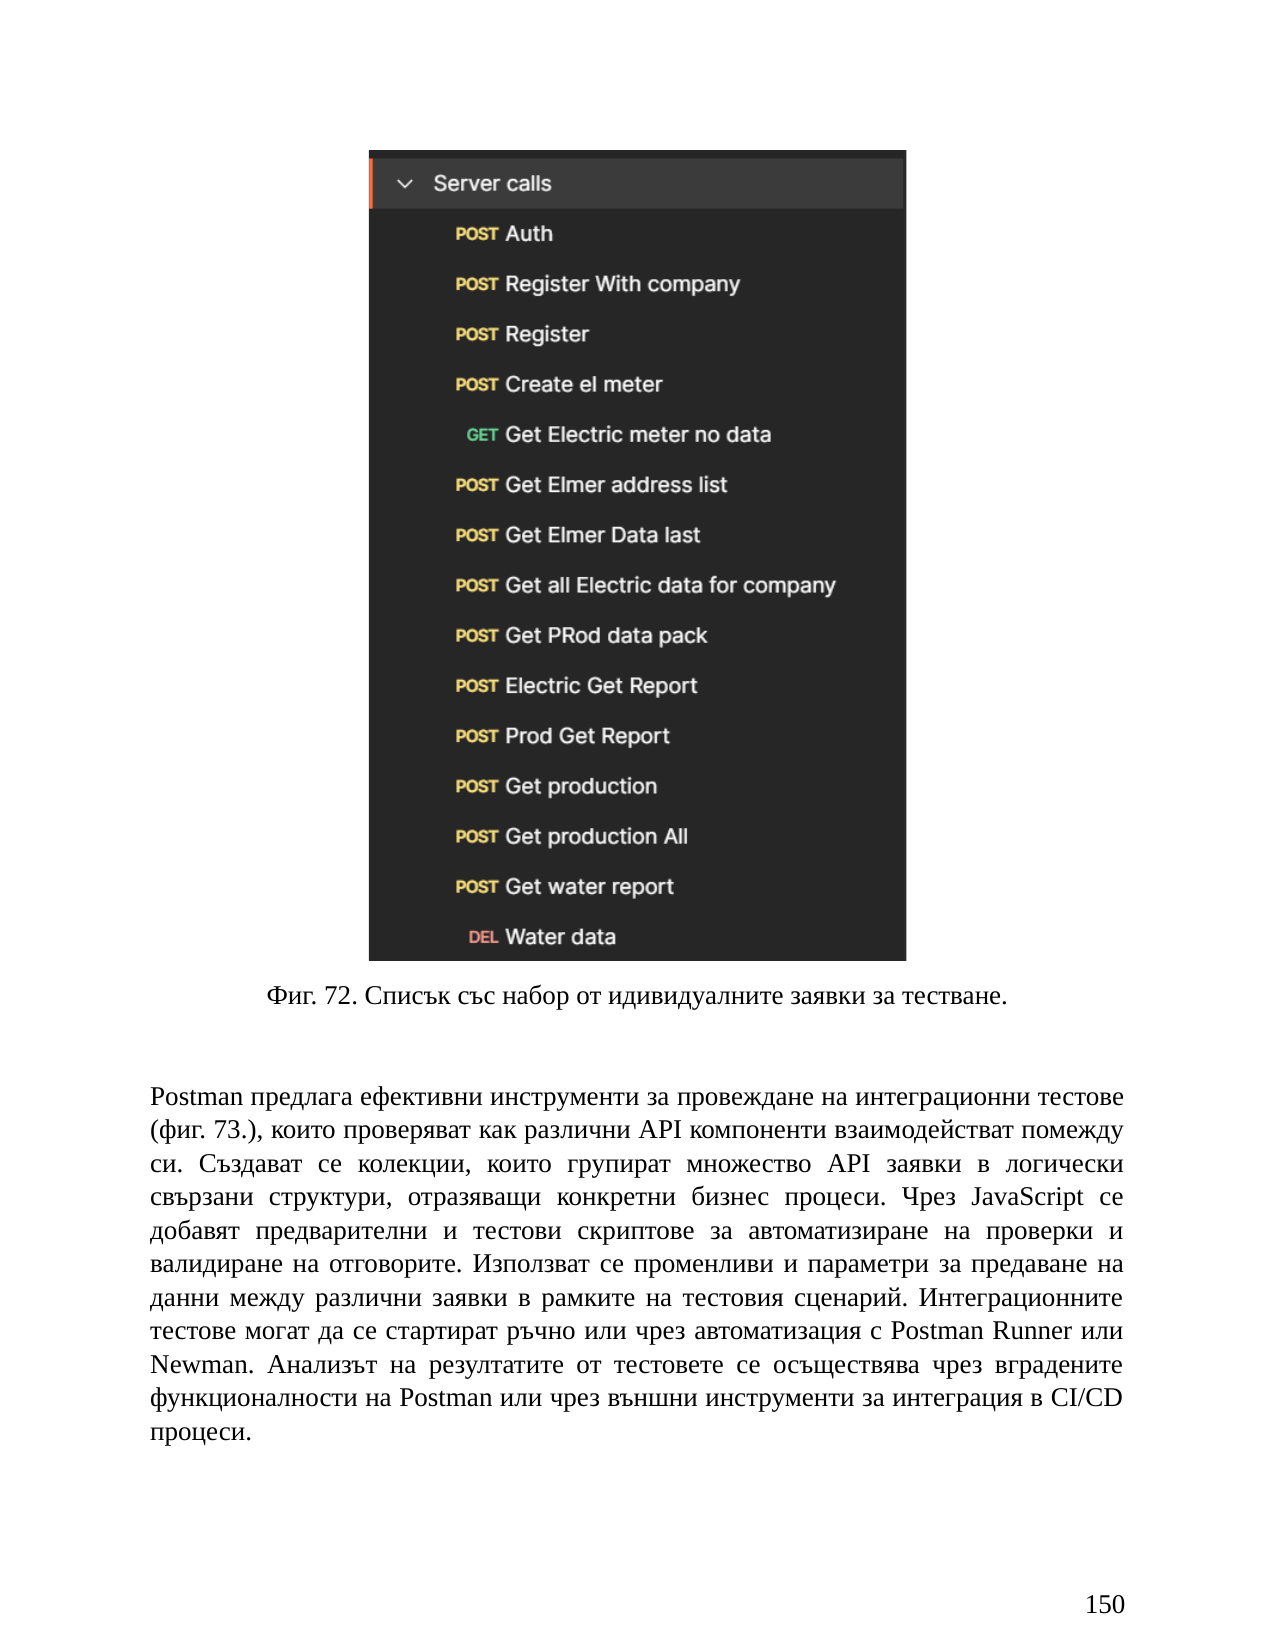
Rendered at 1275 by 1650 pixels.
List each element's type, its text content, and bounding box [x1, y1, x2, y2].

picture [368, 150, 907, 961]
text Фиг. 72. Списък със набор от идивидуалните заявки за тестване. [150, 979, 1125, 1010]
text Postman предлага ефективни инструменти за провеждане на интеграционни тестове (фиг. 73.), които проверяват как различни API компоненти взаимодействат помежду си. Създават се колекции, които групират множество API заявки в логически свързани структури, отразяващи конкретни бизнес процеси. Чрез JavaScript се добавят предварителни и тестови скриптове за автоматизиране на проверки и валидиране на отговорите. Използват се променливи и параметри за предаване на данни между различни заявки в рамките на тестовия сценарий. Интеграционните тестове могат да се стартират ръчно или чрез автоматизация с Postman Runner или Newman. Анализът на резултатите от тестовете се осъществява чрез вградените функционалности на Postman или чрез външни инструменти за интеграция в CI/CD процеси. [150, 1079, 1125, 1446]
